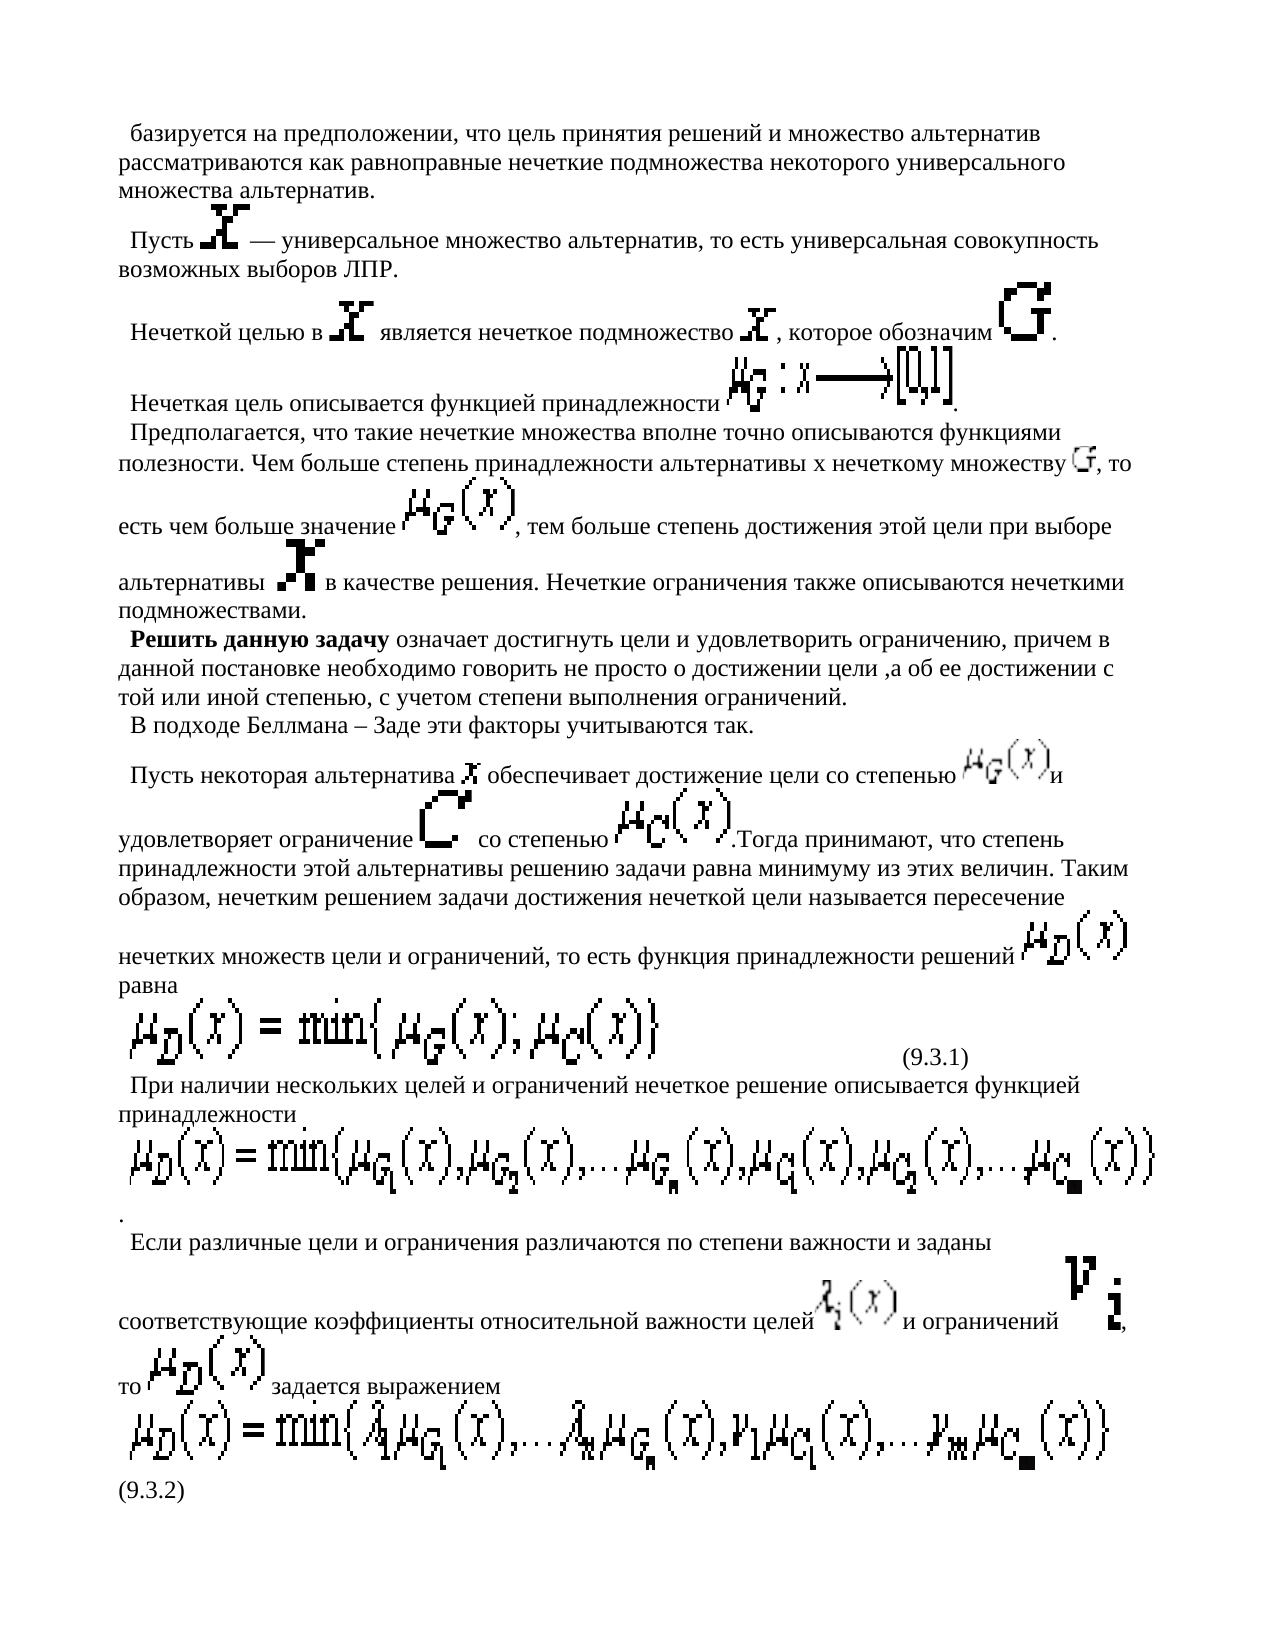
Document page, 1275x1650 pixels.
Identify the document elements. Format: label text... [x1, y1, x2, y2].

picture [402, 477, 515, 535]
picture [200, 204, 250, 249]
picture [615, 788, 731, 848]
picture [129, 1127, 1155, 1194]
picture [726, 346, 953, 412]
picture [1072, 446, 1096, 472]
picture [129, 998, 659, 1065]
picture [277, 539, 325, 591]
picture [329, 301, 374, 341]
picture [740, 308, 776, 341]
picture [814, 1280, 897, 1330]
text Предполагается, что такие нечеткие множества вполне точно описываются функциями полезности. Чем больше степень принадлежности альтернативы x нечеткому множеству , то есть чем больше значение , тем больше степень достижения этой цели при выборе альтернативы в качестве решения. Нечеткие ограничения также описываются нечеткими подмножествами. [118, 417, 1157, 624]
text базируется на предположении, что цель принятия решений и множество альтернатив рассматриваются как равноправные нечеткие подмножества некоторого универсального множества альтернатив. [118, 118, 1157, 204]
text В подходе Беллмана – Заде эти факторы учитываются так. [118, 711, 1157, 739]
picture [998, 282, 1051, 341]
picture [419, 790, 472, 848]
text Если различные цели и ограничения различаются по степени важности и заданы соответствующие коэффициенты относительной важности целей и ограничений , то задается выражением [118, 1227, 1157, 1400]
text Нечеткая цель описывается функцией принадлежности . [118, 346, 1157, 417]
picture [129, 1400, 1109, 1470]
picture [962, 739, 1050, 784]
picture [147, 1335, 265, 1395]
text Решить данную задачу означает достигнуть цели и удовлетворить ограничению, причем в данной постановке необходимо говорить не просто о достижении цели ,а об ее достижении с той или иной степенью, с учетом степени выполнения ограничений. [118, 624, 1157, 711]
text Пусть некоторая альтернатива обеспечивает достижение цели со степенью и удовлетворяет ограничение со степенью .Тогда принимают, что степень принадлежности этой альтернативы решению задачи равна минимуму из этих величин. Таким образом, нечетким решением задачи достижения нечеткой цели называется пересечение нечетких множеств цели и ограничений, то есть функция принадлежности решений равна [118, 739, 1157, 998]
text При наличии нескольких целей и ограничений нечеткое решение описывается функцией принадлежности [118, 1070, 1157, 1128]
picture [1021, 910, 1127, 965]
picture [1065, 1256, 1121, 1330]
text Пусть — универсальное множество альтернатив, то есть универсальная совокупность возможных выборов ЛПР. [118, 204, 1157, 283]
text Нечеткой целью в является нечеткое подмножество , которое обозначим . [118, 283, 1157, 346]
picture [461, 763, 481, 784]
